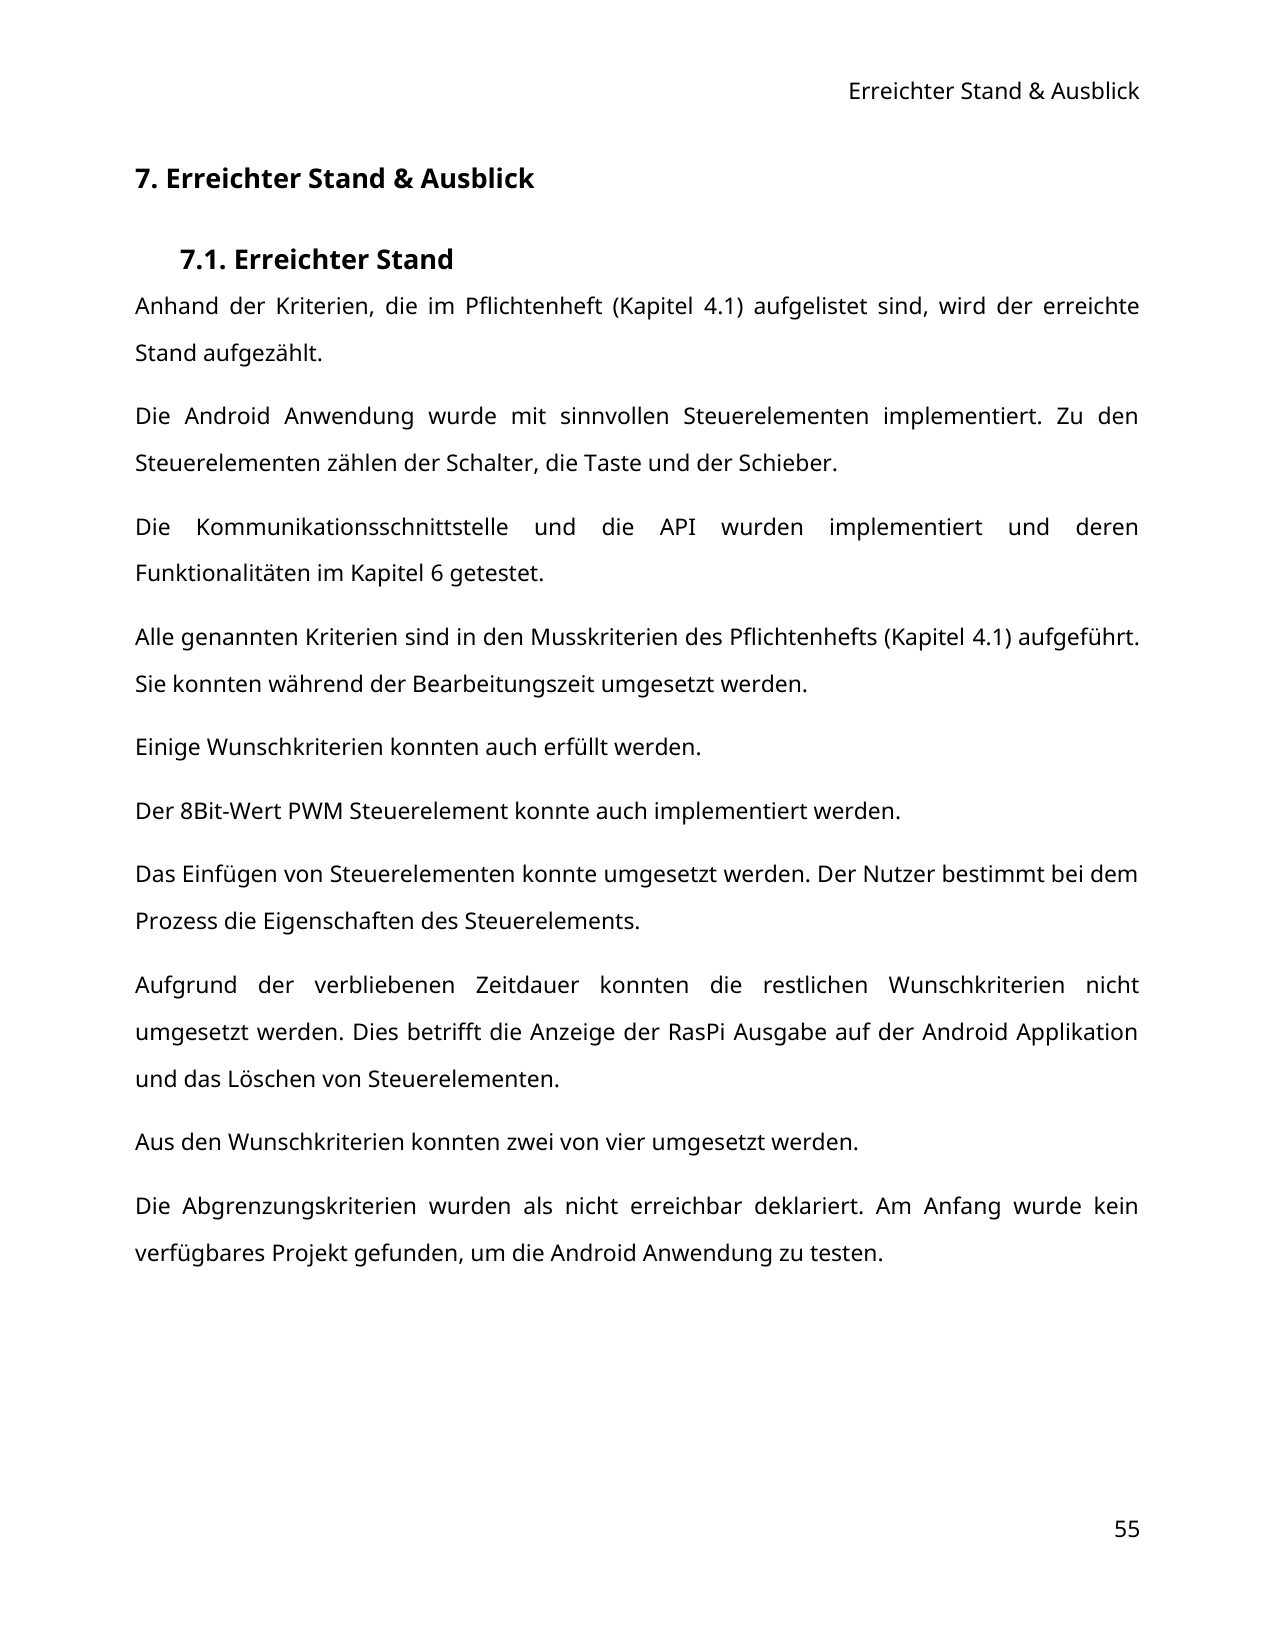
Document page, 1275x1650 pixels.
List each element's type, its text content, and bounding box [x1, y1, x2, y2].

text Aus den Wunschkriterien konnten zwei von vier umgesetzt werden. [135, 1126, 1140, 1157]
text Aufgrund der verbliebenen Zeitdauer konnten die restlichen Wunschkriterien nicht umgesetzt werden. Dies betrifft die Anzeige der RasPi Ausgabe auf der Android Applikation und das Löschen von Steuerelementen. [135, 969, 1140, 1094]
text Die Kommunikationsschnittstelle und die API wurden implementiert und deren Funktionalitäten im Kapitel 6 getestet. [135, 511, 1140, 589]
text Anhand der Kriterien, die im Pflichtenheft (Kapitel 4.1) aufgelistet sind, wird der erreichte Stand aufgezählt. [135, 290, 1140, 368]
text Die Android Anwendung wurde mit sinnvollen Steuerelementen implementiert. Zu den Steuerelementen zählen der Schalter, die Taste und der Schieber. [135, 400, 1140, 478]
subtitle Erreichter Stand & Ausblick [135, 160, 1140, 197]
text Der 8Bit-Wert PWM Steuerelement konnte auch implementiert werden. [135, 795, 1140, 826]
text Einige Wunschkriterien konnten auch erfüllt werden. [135, 731, 1140, 763]
text Das Einfügen von Steuerelementen konnte umgesetzt werden. Der Nutzer bestimmt bei dem Prozess die Eigenschaften des Steuerelements. [135, 858, 1140, 937]
subtitle Erreichter Stand [180, 240, 1140, 277]
text Alle genannten Kriterien sind in den Musskriterien des Pflichtenhefts (Kapitel 4.1) aufgeführt. Sie konnten während der Bearbeitungszeit umgesetzt werden. [135, 621, 1140, 699]
text Die Abgrenzungskriterien wurden als nicht erreichbar deklariert. Am Anfang wurde kein verfügbares Projekt gefunden, um die Android Anwendung zu testen. [135, 1190, 1140, 1268]
